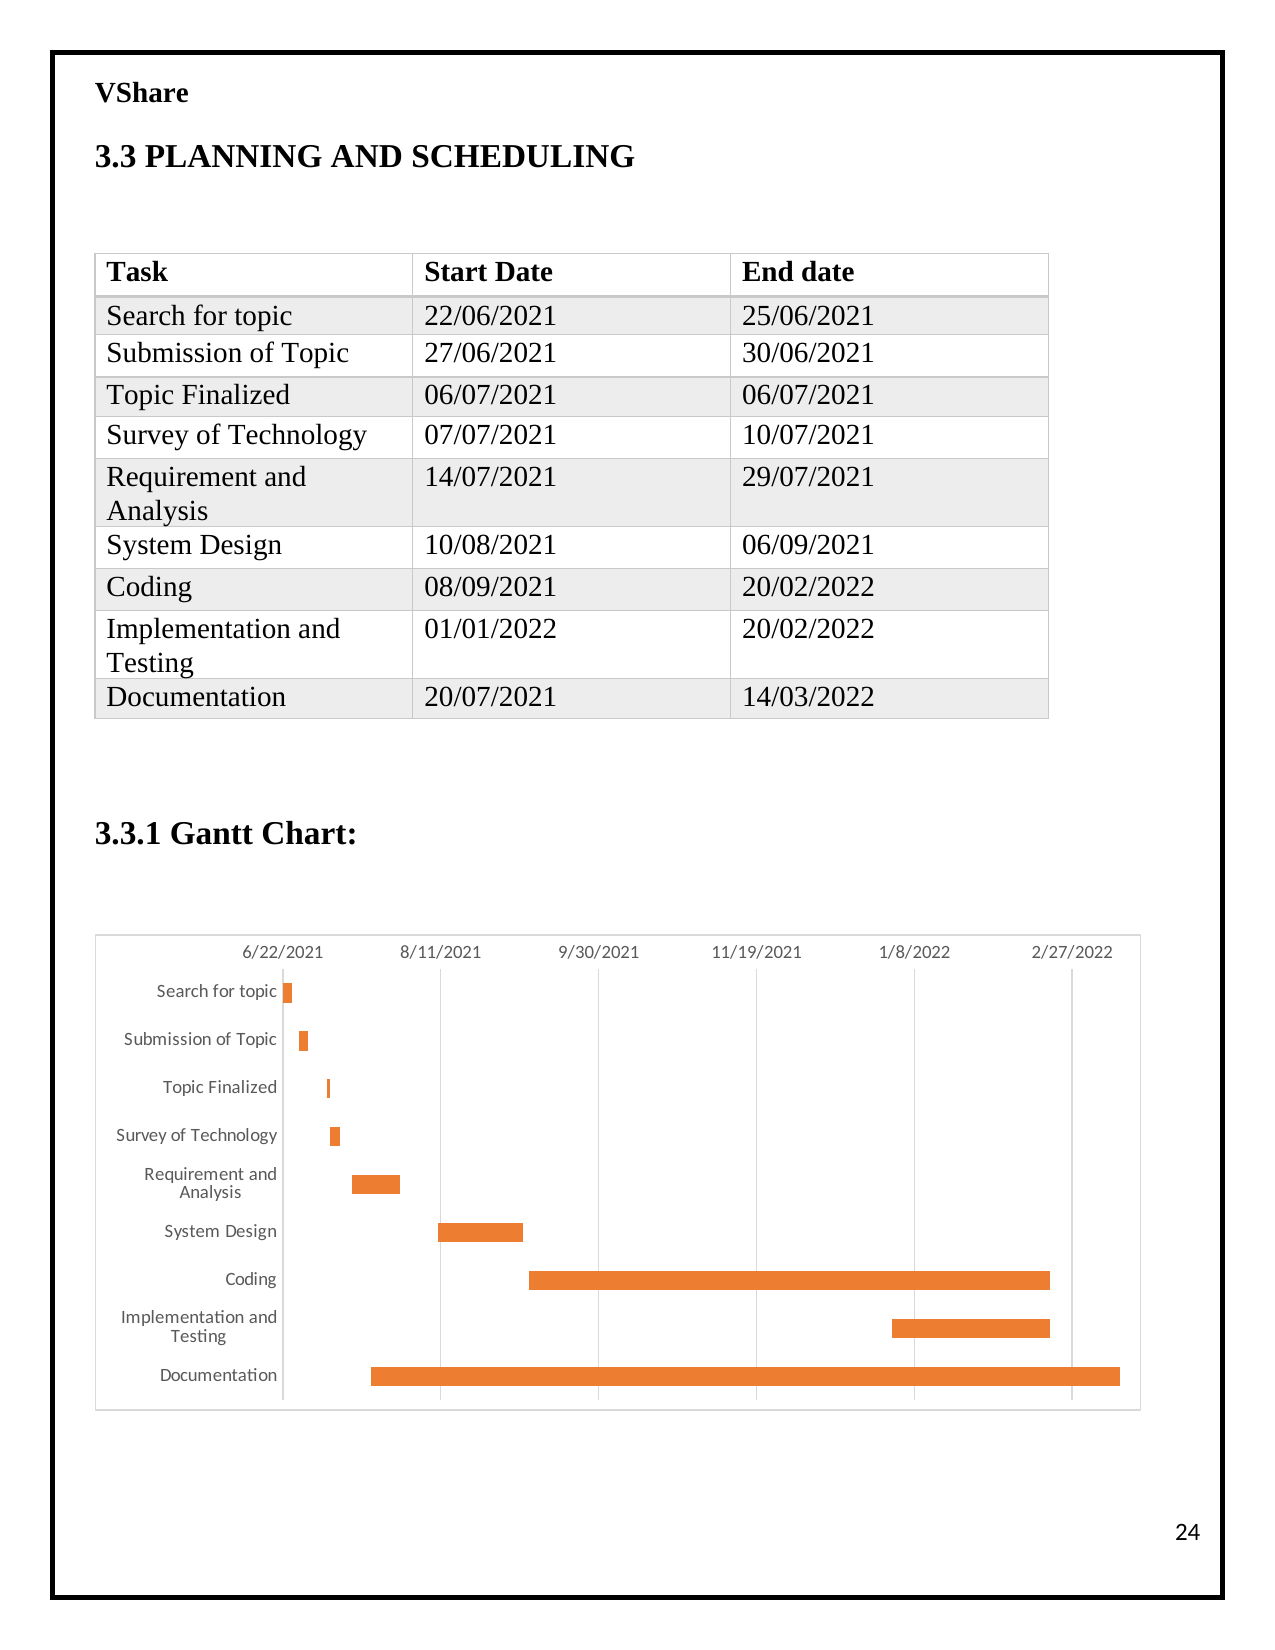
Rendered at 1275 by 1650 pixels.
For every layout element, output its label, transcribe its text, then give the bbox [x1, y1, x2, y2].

table_cell 14/03/2022 [731, 679, 1048, 718]
table_cell 08/09/2021 [413, 569, 730, 610]
table_cell Implementation and Testing [96, 611, 412, 678]
table_cell 20/02/2022 [731, 569, 1048, 610]
table_cell 07/07/2021 [413, 417, 730, 458]
table_cell 30/06/2021 [731, 335, 1048, 376]
table_cell 10/07/2021 [731, 417, 1048, 458]
table_cell 22/06/2021 [413, 298, 730, 334]
table_cell 25/06/2021 [731, 298, 1048, 334]
table_cell 20/02/2022 [731, 611, 1048, 678]
table_cell 27/06/2021 [413, 335, 730, 376]
table_cell 20/07/2021 [413, 679, 730, 718]
table_cell 06/07/2021 [731, 378, 1048, 416]
table_cell Topic Finalized [96, 378, 412, 416]
table_cell Coding [96, 569, 412, 610]
table_cell Documentation [96, 679, 412, 718]
table_cell System Design [96, 527, 412, 568]
table_cell 06/07/2021 [413, 378, 730, 416]
table_cell Survey of Technology [96, 417, 412, 458]
table_cell 01/01/2022 [413, 611, 730, 678]
table_header End date [731, 254, 1048, 294]
table_cell 06/09/2021 [731, 527, 1048, 568]
table_header Task [96, 254, 412, 294]
table_cell 14/07/2021 [413, 459, 730, 526]
table_cell Submission of Topic [96, 335, 412, 376]
table_cell 29/07/2021 [731, 459, 1048, 526]
text 3.3.1 Gantt Chart: [94, 813, 1200, 851]
table_header Start Date [413, 254, 730, 294]
table_cell 10/08/2021 [413, 527, 730, 568]
text 3.3 PLANNING AND SCHEDULING [94, 137, 1200, 175]
table_cell Requirement and Analysis [96, 459, 412, 526]
table_cell Search for topic [96, 298, 412, 334]
